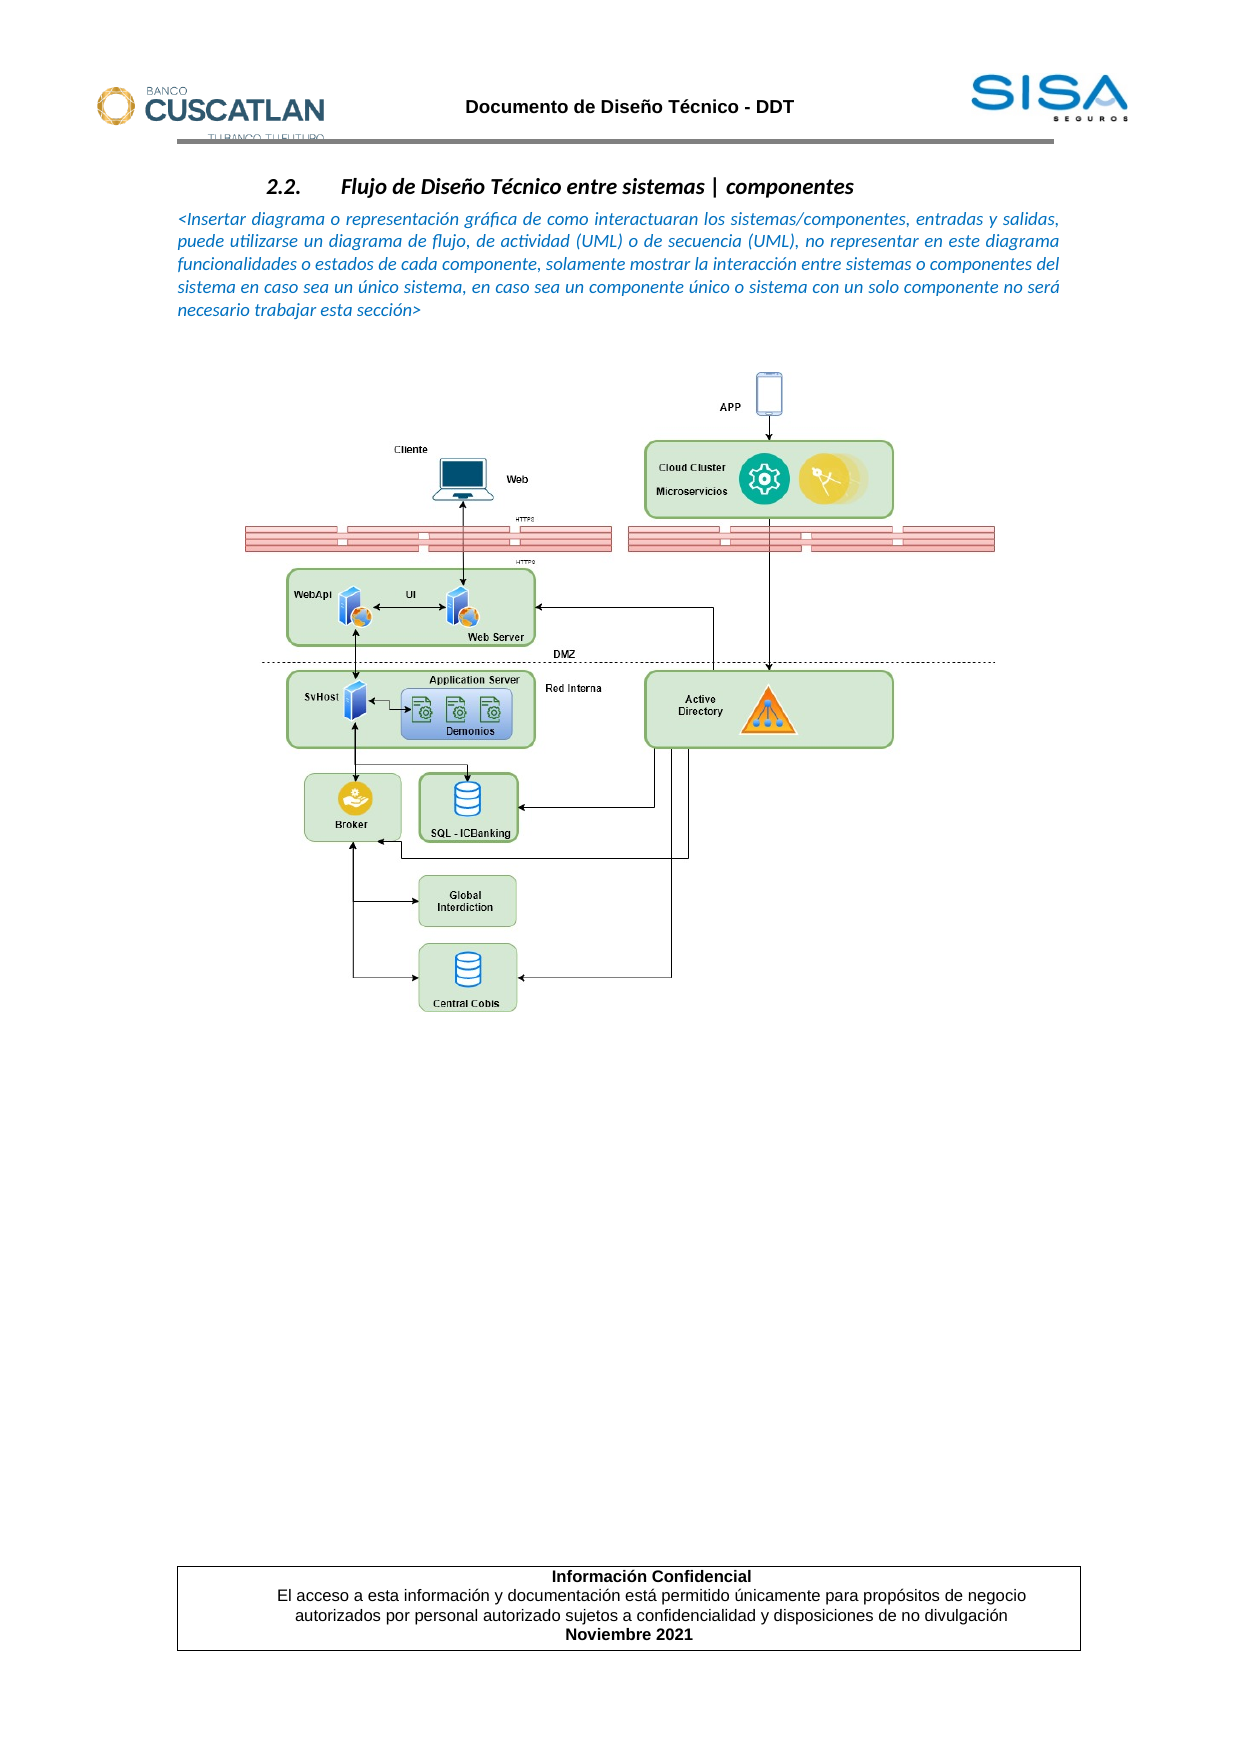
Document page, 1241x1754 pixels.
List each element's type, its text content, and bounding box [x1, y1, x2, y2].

picture [245, 372, 995, 1012]
text <Insertar diagrama o representación gráfica de como interactuaran los sistemas/componentes, entradas y salidas, puede utilizarse un diagrama de flujo, de actividad (UML) o de secuencia (UML), no representar en este diagrama funcionalidades o estados de cada componente, solamente mostrar la interacción entre sistemas o componentes del sistema en caso sea un único sistema, en caso sea un componente único o sistema con un solo componente no será necesario trabajar esta sección> [177, 207, 1063, 321]
picture [85, 73, 336, 150]
picture [971, 73, 1128, 122]
subtitle Flujo de Diseño Técnico entre sistemas | componentes [266, 172, 1063, 201]
